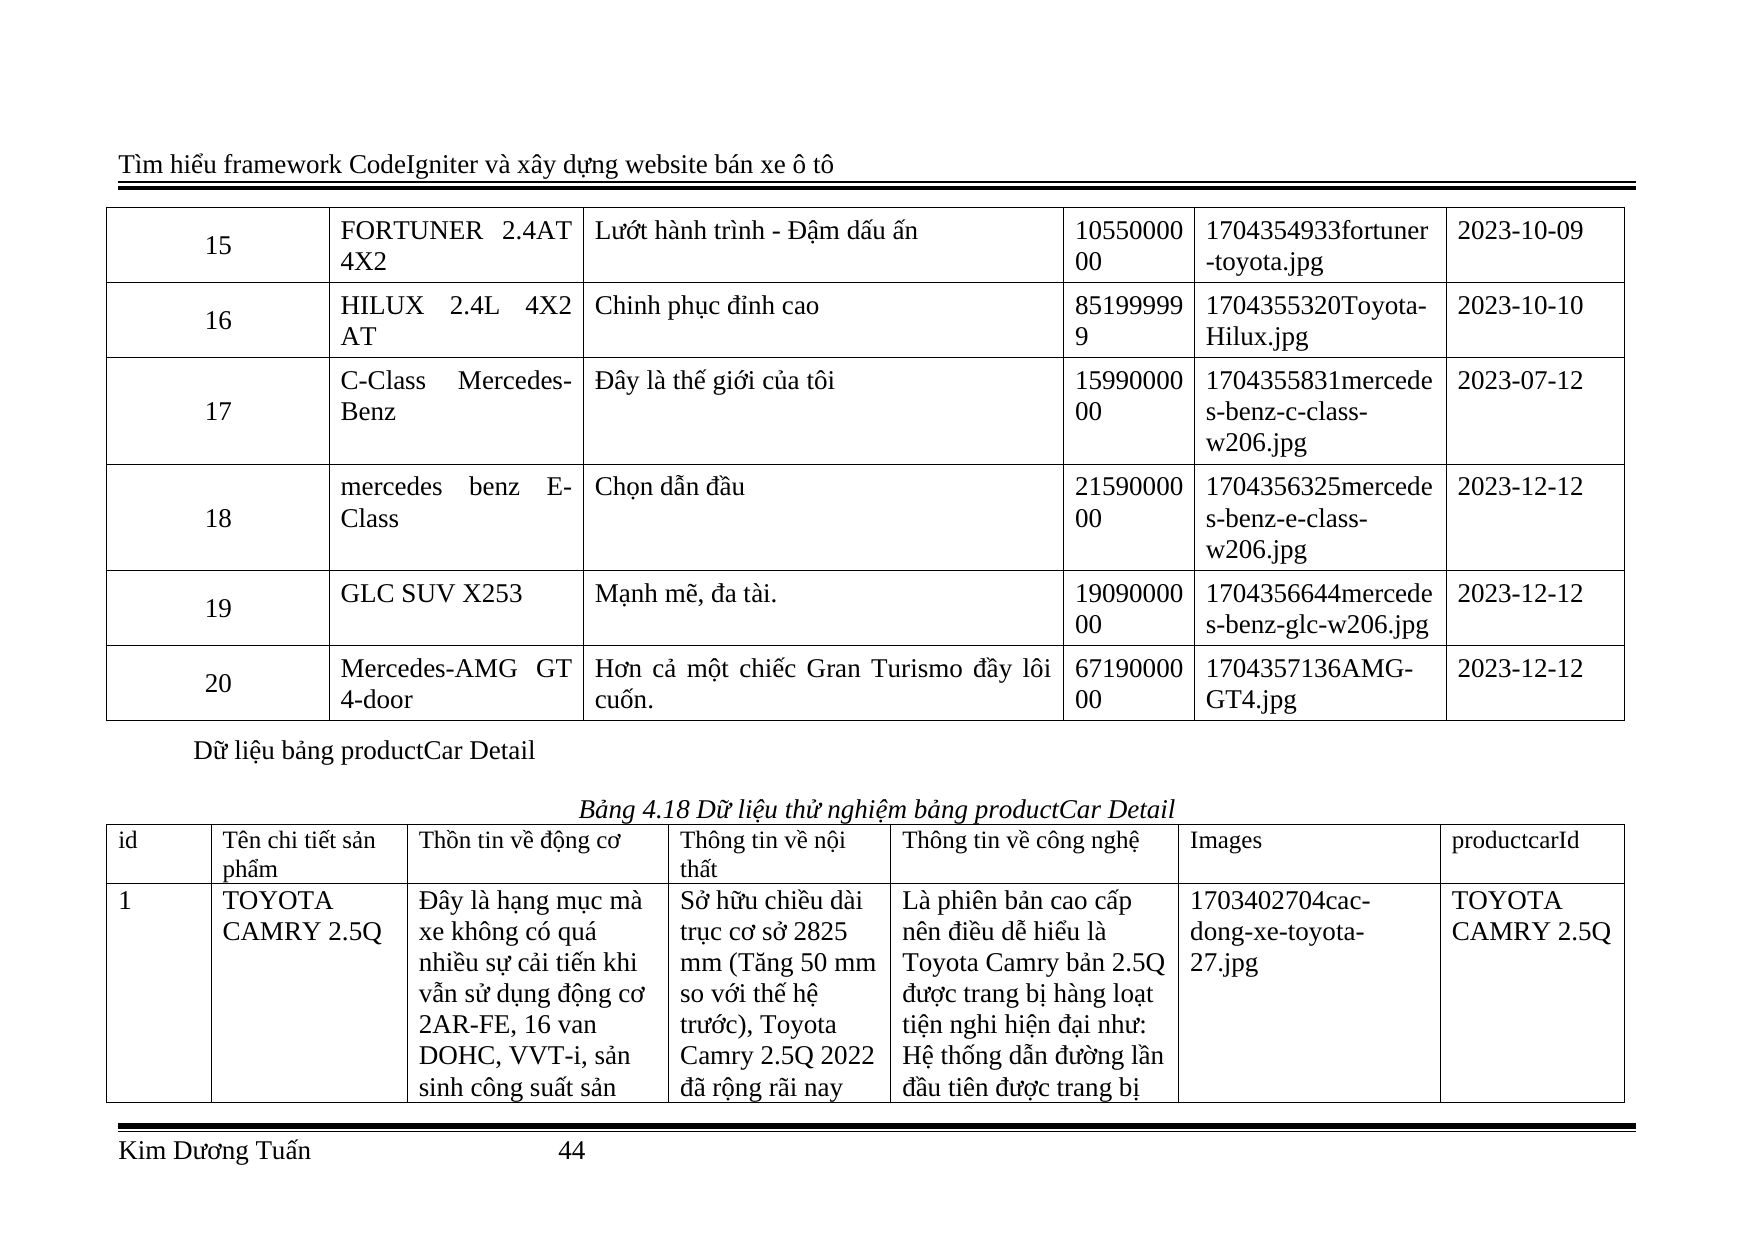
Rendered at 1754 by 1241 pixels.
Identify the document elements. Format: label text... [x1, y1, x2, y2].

table_cell Chọn dẫn đầu [584, 465, 1063, 570]
table_header Thồn tin về động cơ [408, 825, 668, 883]
table_cell HILUX 2.4L 4X2 AT [330, 283, 583, 357]
table_cell 1055000000 [1064, 208, 1194, 282]
table_header Thông tin về nội thất [669, 825, 890, 883]
table_cell 2023-10-10 [1447, 283, 1624, 357]
table_header Tên chi tiết sản phẩm [212, 825, 407, 883]
table_header productcarId [1441, 825, 1624, 883]
table_cell 1599000000 [1064, 358, 1194, 463]
table_cell FORTUNER 2.4AT 4X2 [330, 208, 583, 282]
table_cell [1179, 884, 1440, 1102]
table_cell 18 [107, 465, 329, 570]
table_cell Chinh phục đỉnh cao [584, 283, 1063, 357]
table_cell 1704356644mercedes-benz-glc-w206.jpg [1195, 571, 1446, 645]
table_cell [669, 884, 890, 1102]
table_cell 1704355320Toyota-Hilux.jpg [1195, 283, 1446, 357]
table_cell mercedes benz E-Class [330, 465, 583, 570]
table_cell Mạnh mẽ, đa tài. [584, 571, 1063, 645]
table_cell 2023-12-12 [1447, 465, 1624, 570]
table_cell Lướt hành trình - Đậm dấu ấn [584, 208, 1063, 282]
text Dữ liệu bảng productCar Detail [118, 734, 1636, 765]
table_cell C-Class Mercedes-Benz [330, 358, 583, 463]
table_cell 2023-12-12 [1447, 646, 1624, 720]
table_header Images [1179, 825, 1440, 883]
table_cell 19 [107, 571, 329, 645]
table_cell 17 [107, 358, 329, 463]
table_cell 2023-12-12 [1447, 571, 1624, 645]
table_cell Mercedes-AMG GT 4-door [330, 646, 583, 720]
table_cell 1704356325mercedes-benz-e-class-w206.jpg [1195, 465, 1446, 570]
table_cell 1704354933fortuner-toyota.jpg [1195, 208, 1446, 282]
table_header id [107, 825, 211, 883]
table_cell 1 [107, 884, 211, 1102]
table_cell 2159000000 [1064, 465, 1194, 570]
table_cell 1704357136AMG-GT4.jpg [1195, 646, 1446, 720]
table_header Thông tin về công nghệ [891, 825, 1178, 883]
table_cell TOYOTA CAMRY 2.5Q [1441, 884, 1624, 1102]
table_cell Hơn cả một chiếc Gran Turismo đầy lôi cuốn. [584, 646, 1063, 720]
table_cell 1909000000 [1064, 571, 1194, 645]
table_cell 851999999 [1064, 283, 1194, 357]
table_cell GLC SUV X253 [330, 571, 583, 645]
table_cell 20 [107, 646, 329, 720]
table_cell 1704355831mercedes-benz-c-class-w206.jpg [1195, 358, 1446, 463]
table_cell TOYOTA CAMRY 2.5Q [212, 884, 407, 1102]
table_cell 15 [107, 208, 329, 282]
table_cell Đây là thế giới của tôi [584, 358, 1063, 463]
table_cell 6719000000 [1064, 646, 1194, 720]
table_cell 2023-10-09 [1447, 208, 1624, 282]
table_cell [408, 884, 668, 1102]
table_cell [891, 884, 1178, 1102]
table_cell 2023-07-12 [1447, 358, 1624, 463]
table_cell 16 [107, 283, 329, 357]
